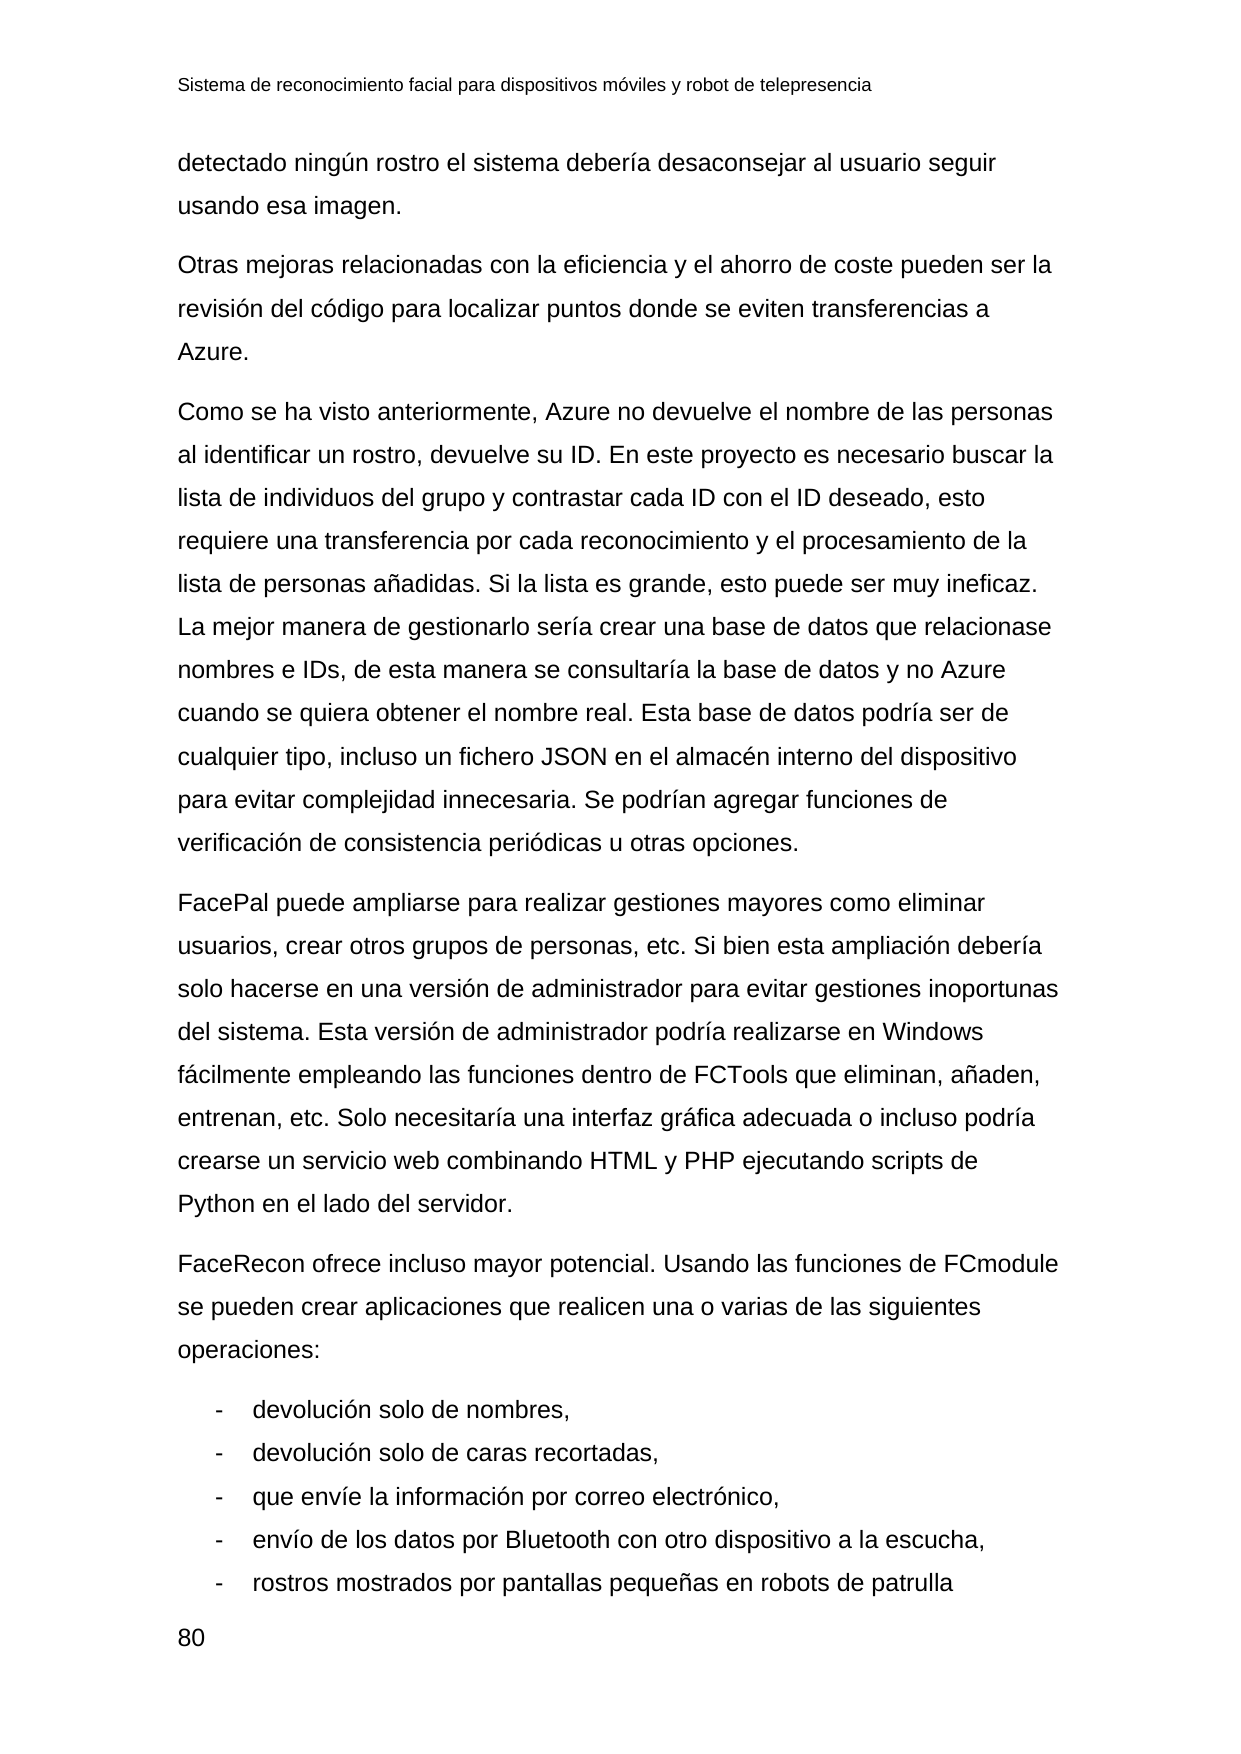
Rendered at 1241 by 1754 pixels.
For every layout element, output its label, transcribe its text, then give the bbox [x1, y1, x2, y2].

list devolución solo de nombres, [215, 1395, 1063, 1424]
list rostros mostrados por pantallas pequeñas en robots de patrulla [215, 1568, 1063, 1597]
list devolución solo de caras recortadas, [215, 1438, 1063, 1467]
text Otras mejoras relacionadas con la eficiencia y el ahorro de coste pueden ser la revisión del código para localizar puntos donde se eviten transferencias a Azure. [177, 251, 1063, 366]
list que envíe la información por correo electrónico, [215, 1482, 1063, 1510]
text FacePal puede ampliarse para realizar gestiones mayores como eliminar usuarios, crear otros grupos de personas, etc. Si bien esta ampliación debería solo hacerse en una versión de administrador para evitar gestiones inoportunas del sistema. Esta versión de administrador podría realizarse en Windows fácilmente empleando las funciones dentro de FCTools que eliminan, añaden, entrenan, etc. Solo necesitaría una interfaz gráfica adecuada o incluso podría crearse un servicio web combinando HTML y PHP ejecutando scripts de Python en el lado del servidor. [177, 888, 1063, 1218]
list envío de los datos por Bluetooth con otro dispositivo a la escucha, [215, 1525, 1063, 1553]
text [177, 148, 1063, 219]
text Como se ha visto anteriormente, Azure no devuelve el nombre de las personas al identificar un rostro, devuelve su ID. En este proyecto es necesario buscar la lista de individuos del grupo y contrastar cada ID con el ID deseado, esto requiere una transferencia por cada reconocimiento y el procesamiento de la lista de personas añadidas. Si la lista es grande, esto puede ser muy ineficaz. La mejor manera de gestionarlo sería crear una base de datos que relacionase nombres e IDs, de esta manera se consultaría la base de datos y no Azure cuando se quiera obtener el nombre real. Esta base de datos podría ser de cualquier tipo, incluso un fichero JSON en el almacén interno del dispositivo para evitar complejidad innecesaria. Se podrían agregar funciones de verificación de consistencia periódicas u otras opciones. [177, 397, 1063, 857]
text FaceRecon ofrece incluso mayor potencial. Usando las funciones de FCmodule se pueden crear aplicaciones que realicen una o varias de las siguientes operaciones: [177, 1249, 1063, 1364]
